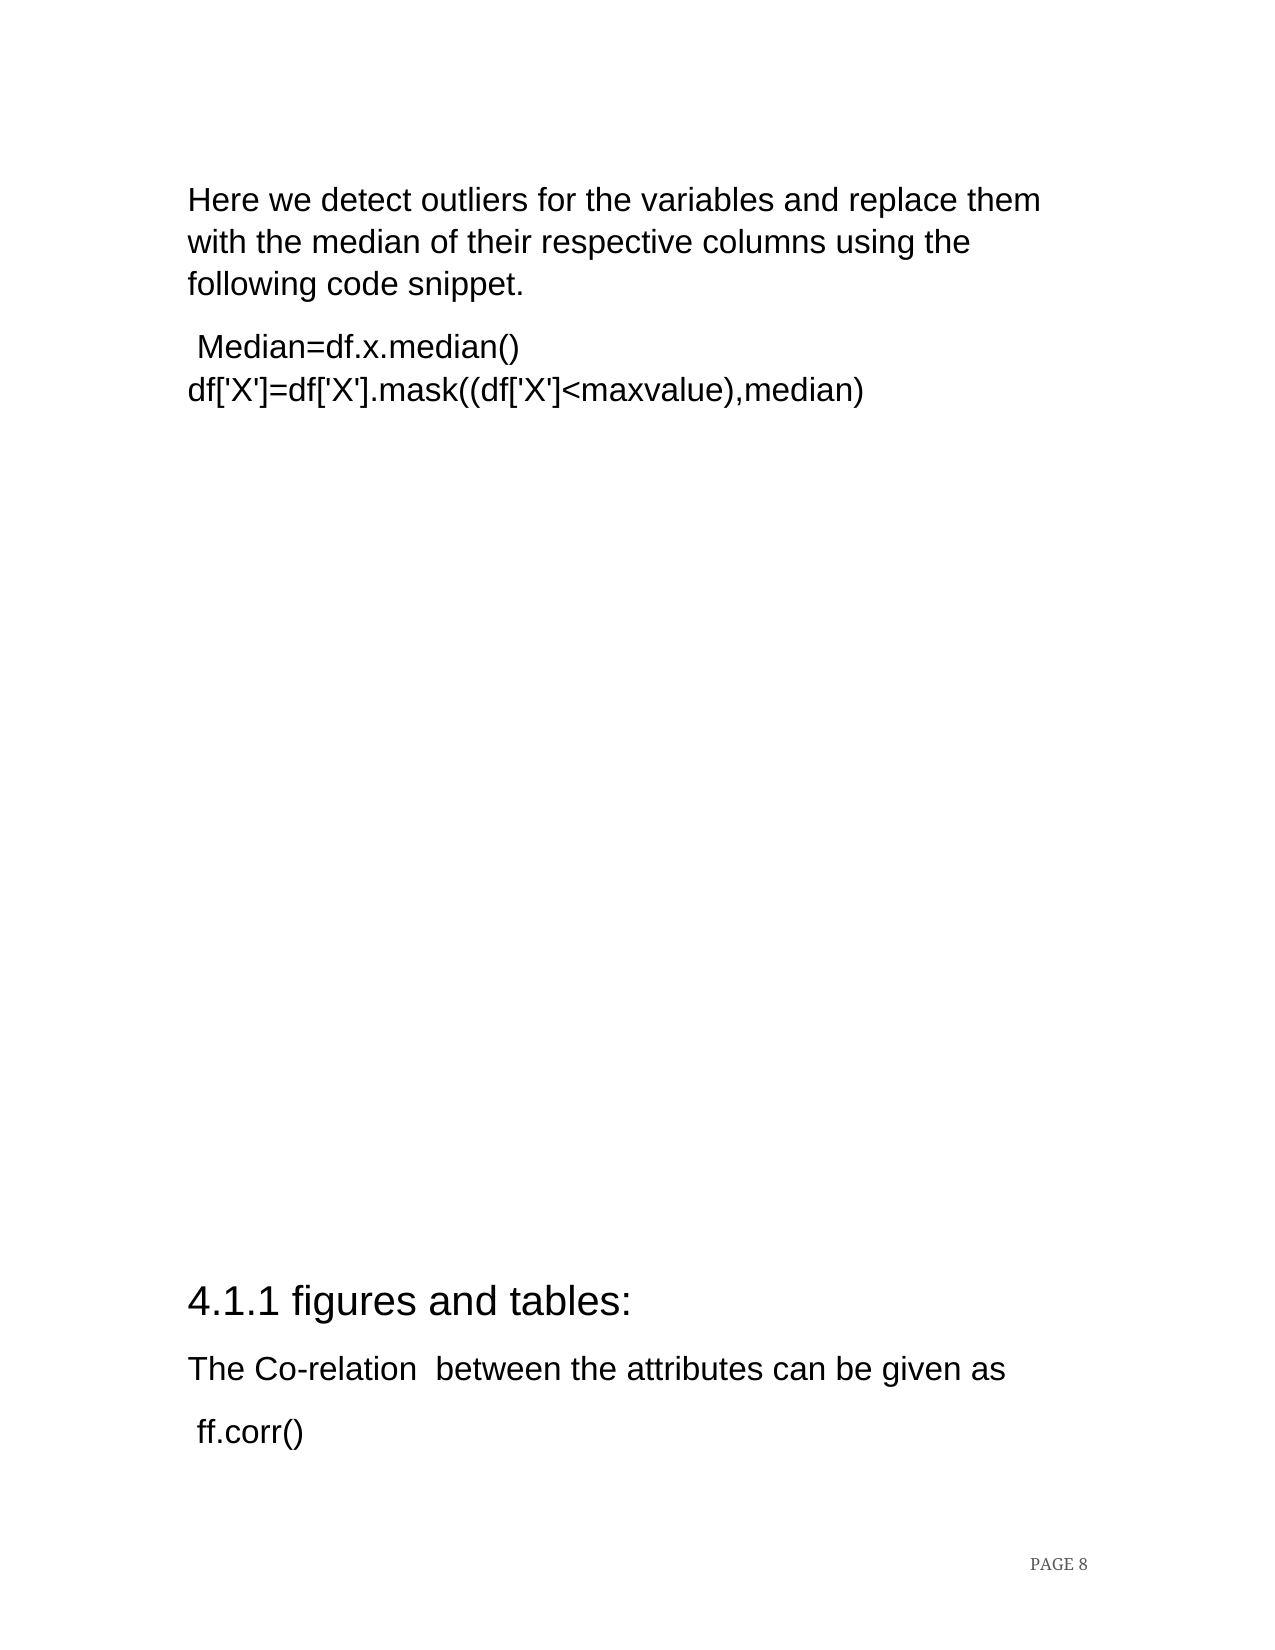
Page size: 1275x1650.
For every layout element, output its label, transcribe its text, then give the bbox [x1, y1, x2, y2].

text Here we detect outliers for the variables and replace them with the median of their respective columns using the following code snippet. [187, 180, 1087, 303]
text ff.corr() [187, 1412, 1087, 1451]
text 4.1.1 figures and tables: [187, 1276, 1087, 1324]
text The Co-relation between the attributes can be given as [187, 1349, 1087, 1388]
text Median=df.x.median() df['X']=df['X'].mask((df['X']<maxvalue),median) [187, 327, 1087, 408]
